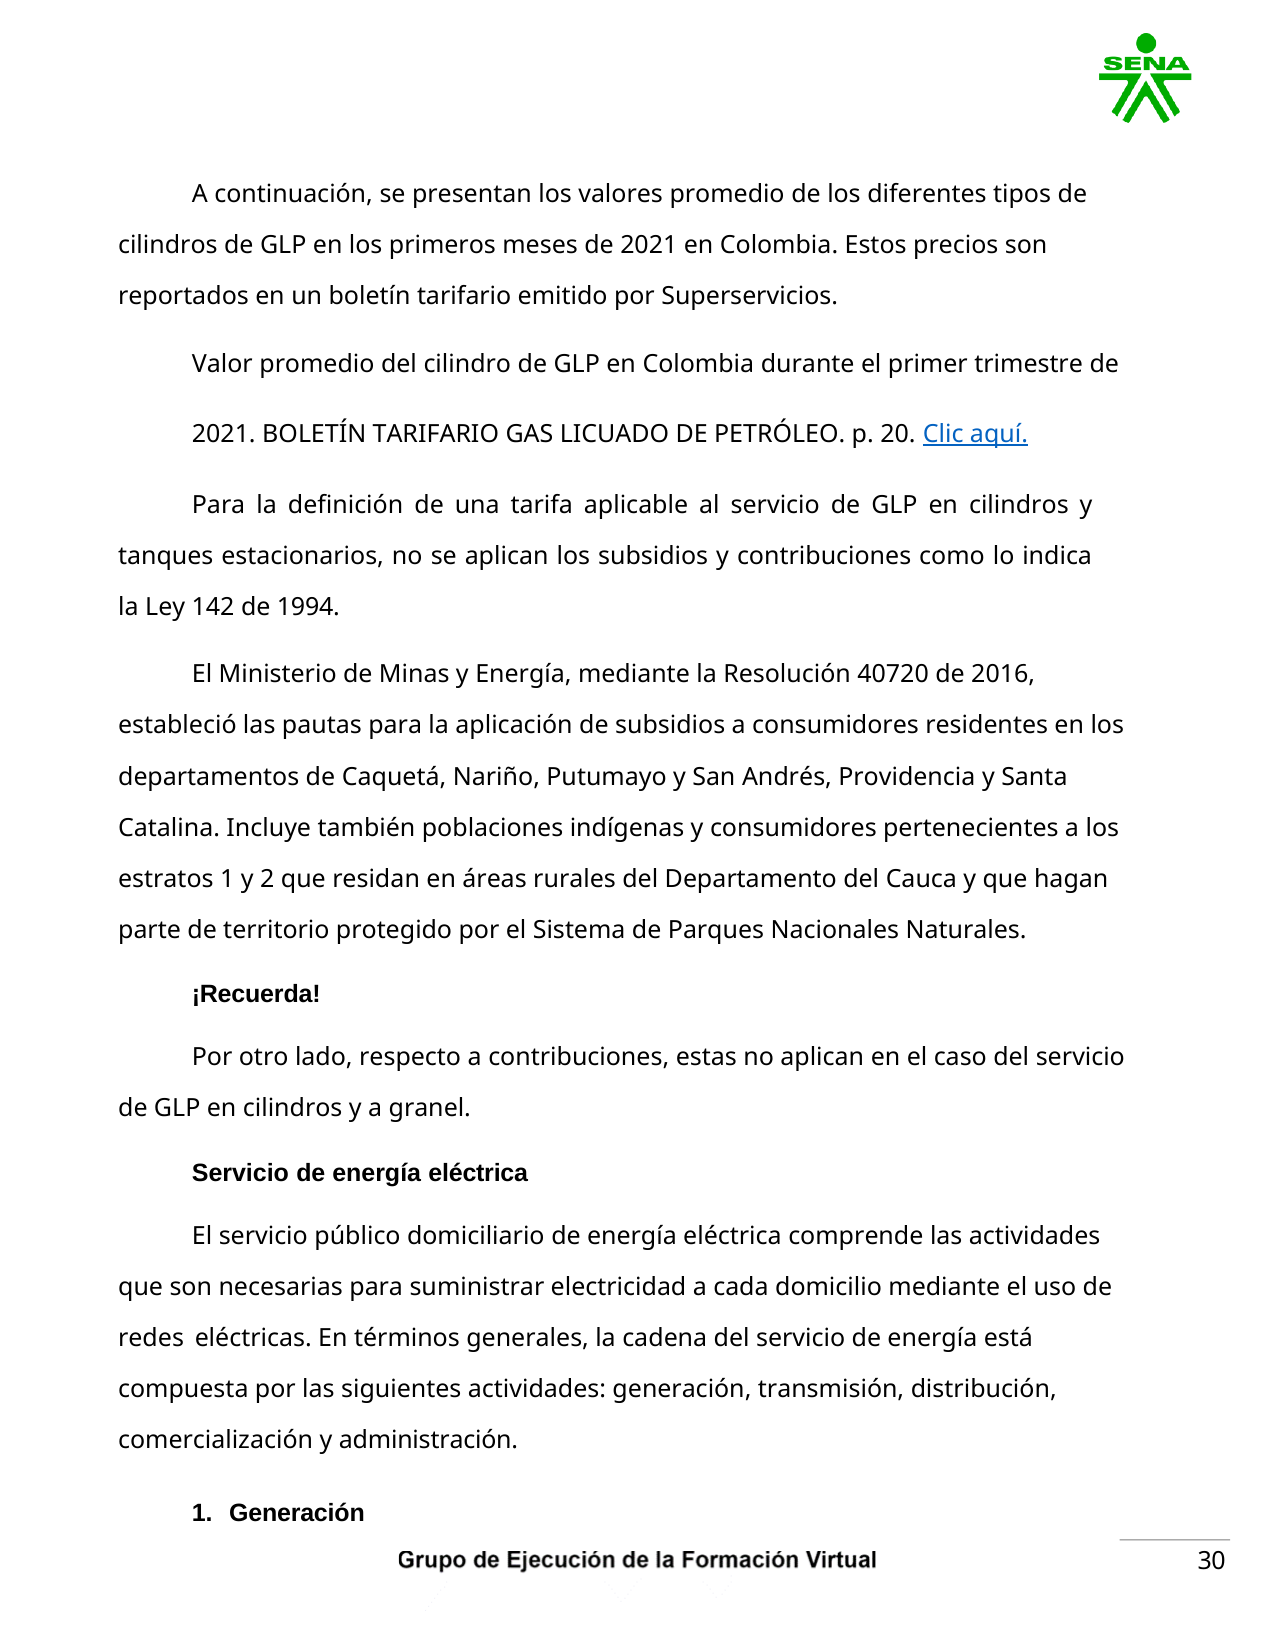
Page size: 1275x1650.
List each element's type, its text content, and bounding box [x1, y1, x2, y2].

subtitle Servicio de energía eléctrica [192, 1157, 1237, 1186]
text El servicio público domiciliario de energía eléctrica comprende las actividades que son necesarias para suministrar electricidad a cada domicilio mediante el uso de redes eléctricas. En términos generales, la cadena del servicio de energía está compuesta por las siguientes actividades: generación, transmisión, distribución, comercialización y administración. [118, 1217, 1147, 1456]
picture [1099, 33, 1192, 123]
text Valor promedio del cilindro de GLP en Colombia durante el primer trimestre de 2021. BOLETÍN TARIFARIO GAS LICUADO DE PETRÓLEO. p. 20. Clic aquí. [192, 346, 1152, 450]
subtitle ¡Recuerda! [192, 979, 1237, 1007]
text A continuación, se presentan los valores promedio de los diferentes tipos de cilindros de GLP en los primeros meses de 2021 en Colombia. Estos precios son reportados en un boletín tarifario emitido por Superservicios. [118, 176, 1152, 312]
text El Ministerio de Minas y Energía, mediante la Resolución 40720 de 2016, estableció las pautas para la aplicación de subsidios a consumidores residentes en los departamentos de Caquetá, Nariño, Putumayo y San Andrés, Providencia y Santa Catalina. Incluye también poblaciones indígenas y consumidores pertenecientes a los estratos 1 y 2 que residan en áreas rurales del Departamento del Cauca y que hagan parte de territorio protegido por el Sistema de Parques Nacionales Naturales. [118, 656, 1152, 945]
picture [398, 1551, 876, 1611]
subtitle Generación [192, 1497, 1237, 1526]
text Por otro lado, respecto a contribuciones, estas no aplican en el caso del servicio de GLP en cilindros y a granel. [118, 1039, 1152, 1124]
text Para la definición de una tarifa aplicable al servicio de GLP en cilindros y tanques estacionarios, no se aplican los subsidios y contribuciones como lo indica la Ley 142 de 1994. [118, 486, 1092, 623]
